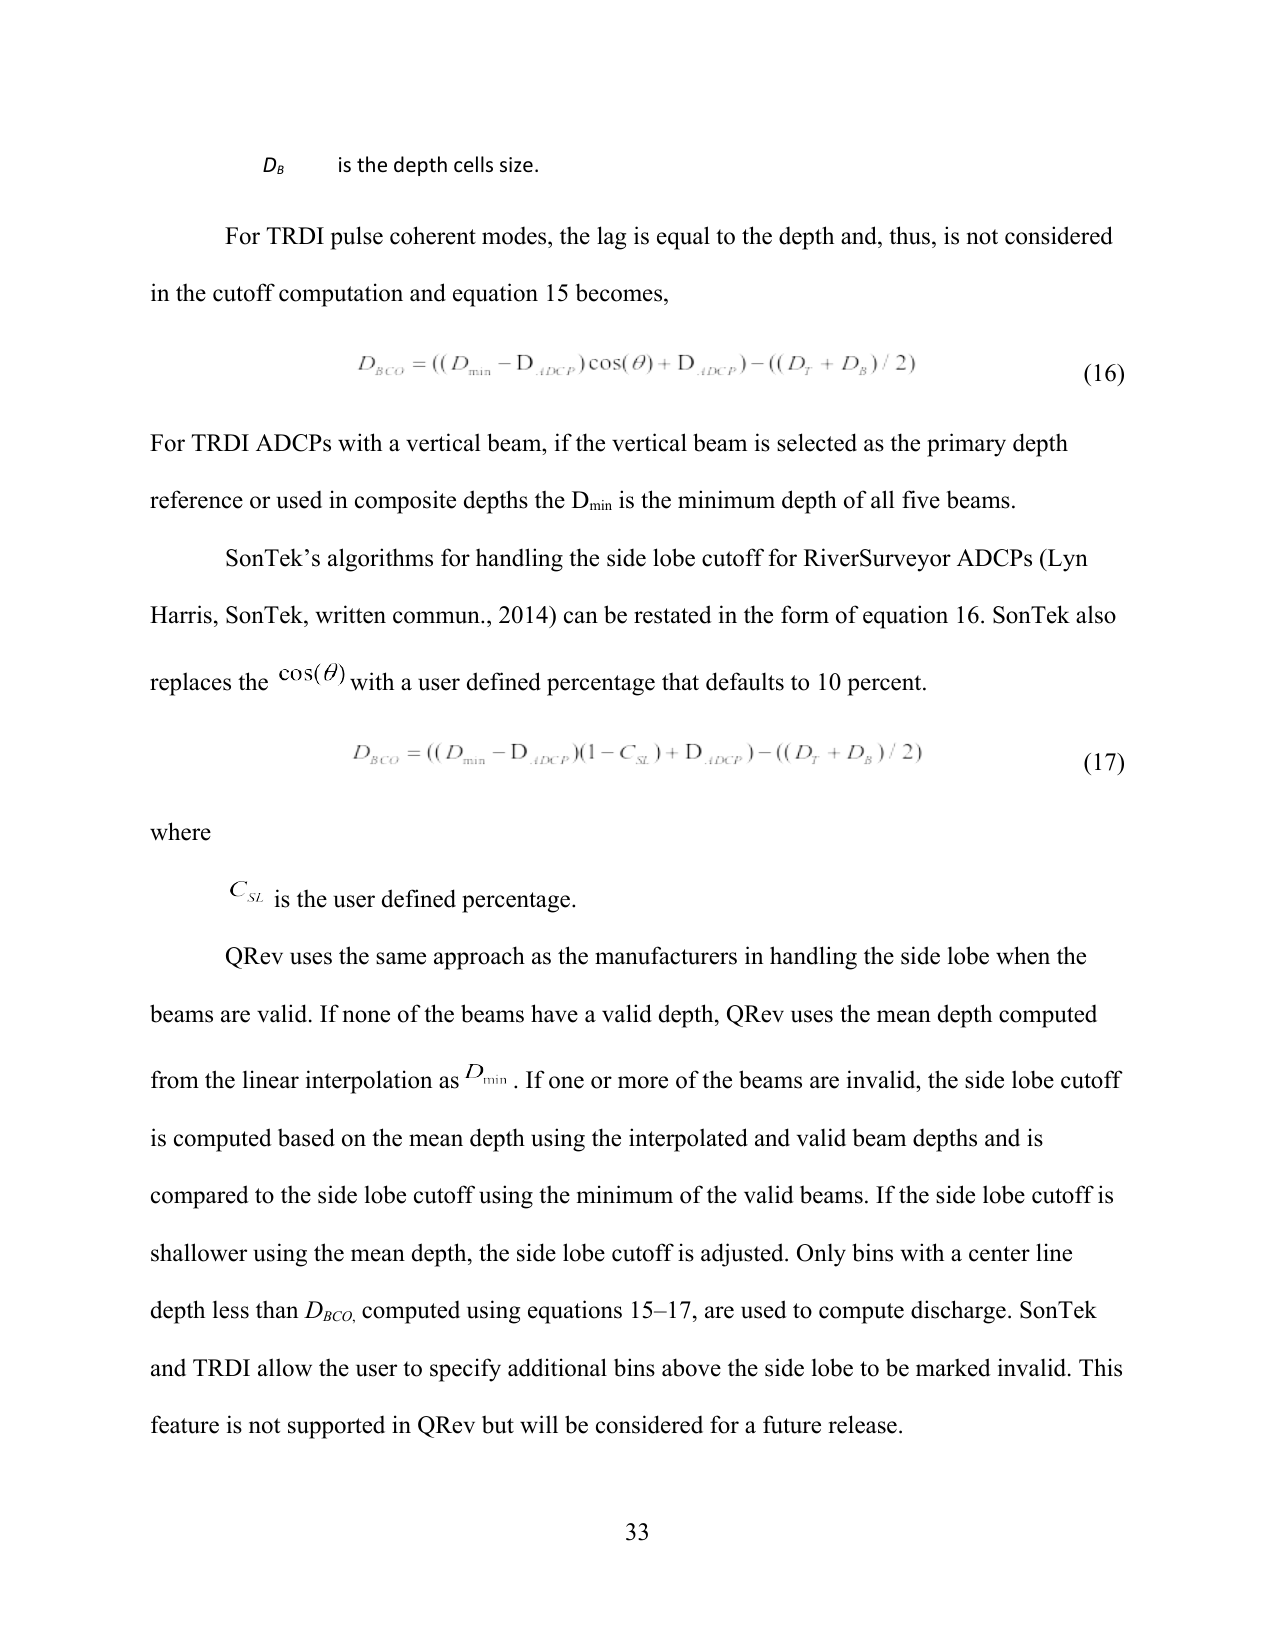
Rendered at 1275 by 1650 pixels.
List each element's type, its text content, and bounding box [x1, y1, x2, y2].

text DB is the depth cells size. [262, 150, 1125, 178]
text (17) [150, 737, 1125, 775]
text SonTek’s algorithms for handling the side lobe cutoff for RiverSurveyor ADCPs (Lyn Harris, SonTek, written commun., 2014) can be restated in the form of equation 16. SonTek also replaces the with a user defined percentage that defaults to 10 percent. [150, 543, 1125, 696]
text For TRDI pulse coherent modes, the lag is equal to the depth and, thus, is not considered in the cutoff computation and equation 15 becomes, [150, 221, 1125, 307]
text is the user defined percentage. [150, 874, 1125, 912]
text (16) [150, 348, 1125, 386]
text where [150, 817, 1125, 845]
text QRev uses the same approach as the manufacturers in handling the side lobe when the beams are valid. If none of the beams have a valid depth, QRev uses the mean depth computed from the linear interpolation as. If one or more of the beams are invalid, the side lobe cutoff is computed based on the mean depth using the interpolated and valid beam depths and is compared to the side lobe cutoff using the minimum of the valid beams. If the side lobe cutoff is shallower using the mean depth, the side lobe cutoff is adjusted. Only bins with a center line depth less than DBCO, computed using equations 15–17, are used to compute discharge. SonTek and TRDI allow the user to specify additional bins above the side lobe to be marked invalid. This feature is not supported in QRev but will be considered for a future release. [150, 941, 1125, 1439]
text For TRDI ADCPs with a vertical beam, if the vertical beam is selected as the primary depth reference or used in composite depths the Dmin is the minimum depth of all five beams. [150, 428, 1125, 514]
